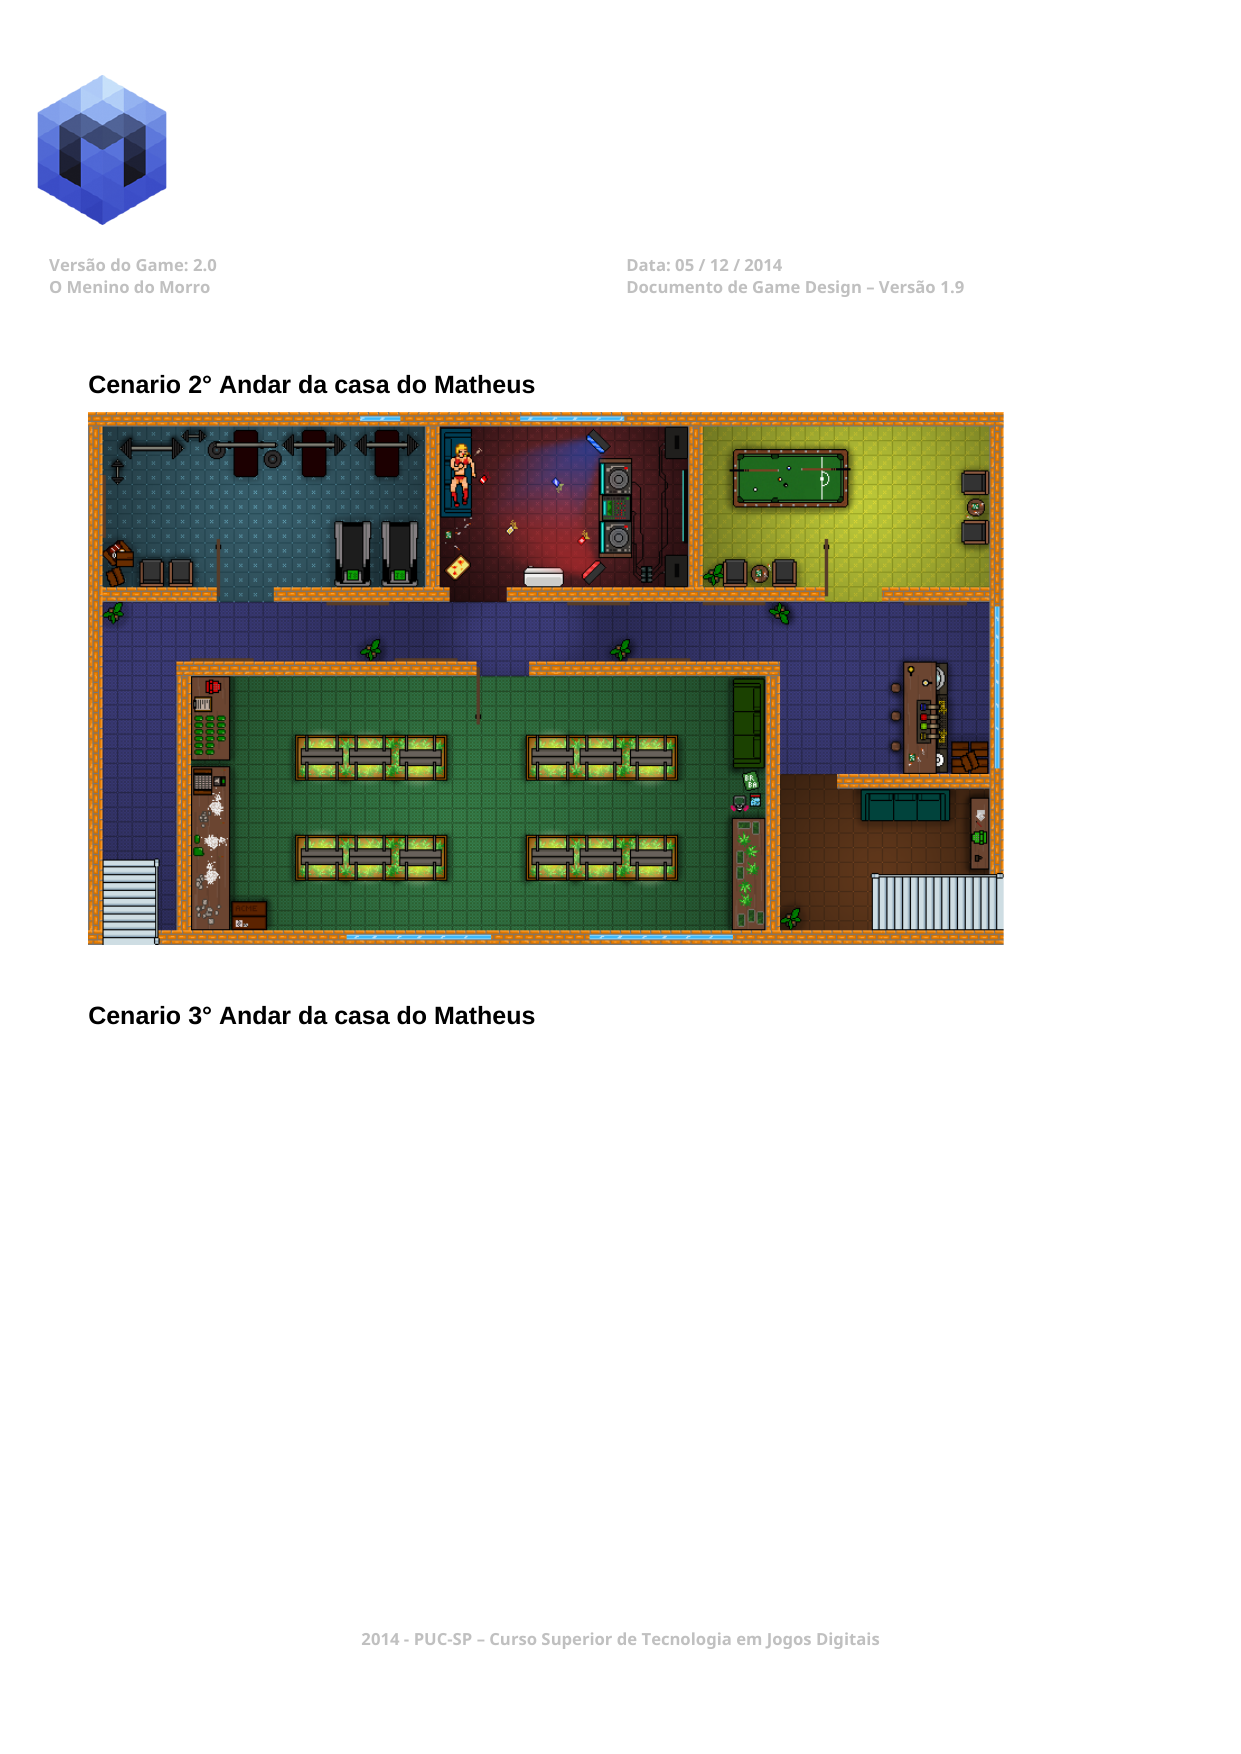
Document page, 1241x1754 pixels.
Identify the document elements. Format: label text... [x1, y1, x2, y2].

picture [88, 412, 1004, 945]
picture [37, 75, 167, 225]
